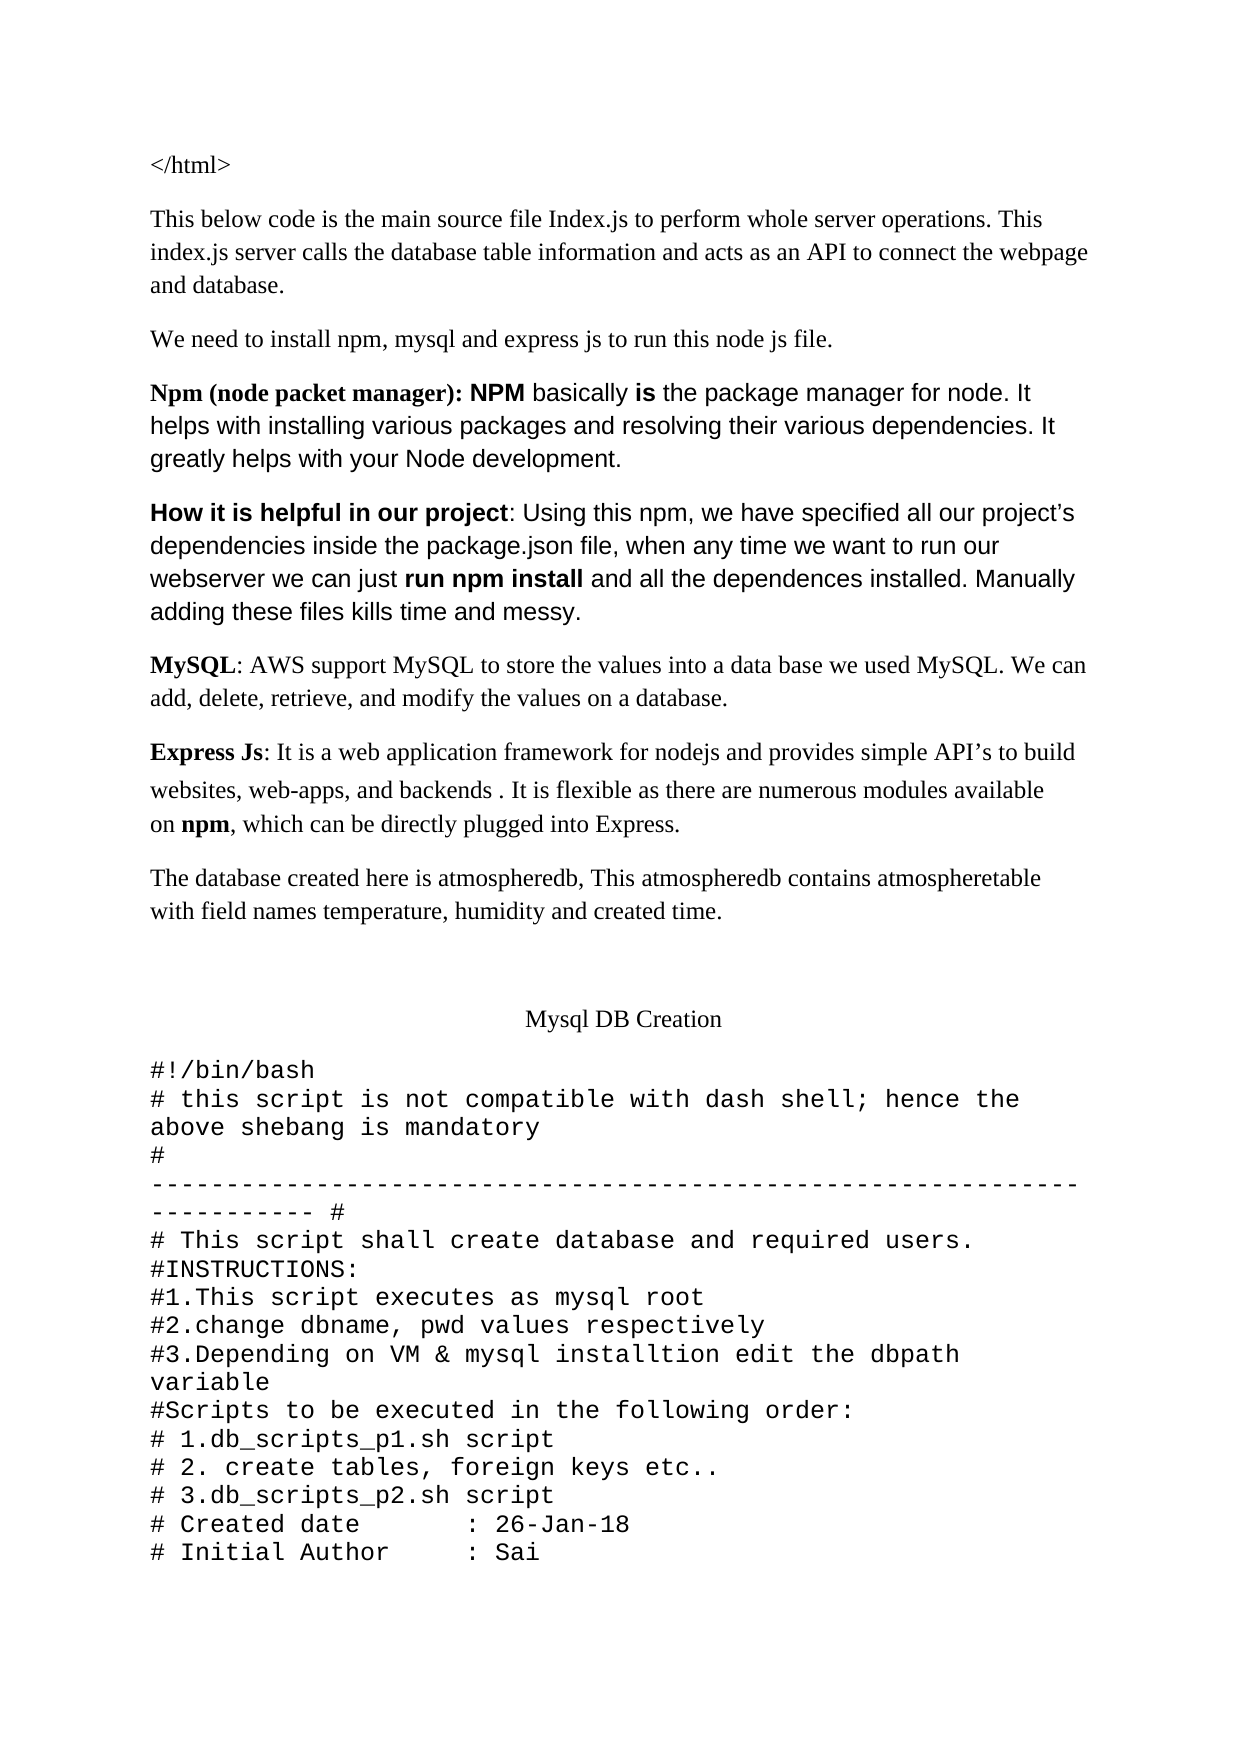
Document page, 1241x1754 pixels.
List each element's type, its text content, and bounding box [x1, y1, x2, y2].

text # 2. create tables, foreign keys etc.. [150, 1455, 1090, 1483]
text </html> [150, 150, 1090, 179]
text Mysql DB Creation [150, 1004, 1090, 1033]
text #2.change dbname, pwd values respectively [150, 1313, 1090, 1341]
text #3.Depending on VM & mysql installtion edit the dbpath variable [150, 1341, 1090, 1398]
text # Created date : 26-Jan-18 [150, 1511, 1090, 1540]
text Npm (node packet manager): NPM basically is the package manager for node. It helps with installing various packages and resolving their various dependencies. It greatly helps with your Node development. [150, 378, 1090, 472]
text # 1.db_scripts_p1.sh script [150, 1426, 1090, 1455]
text How it is helpful in our project: Using this npm, we have specified all our project’s dependencies inside the package.json file, when any time we want to run our webserver we can just run npm install and all the dependences installed. Manually adding these files kills time and messy. [150, 498, 1090, 625]
text This below code is the main source file Index.js to perform whole server operations. This index.js server calls the database table information and acts as an API to connect the webpage and database. [150, 204, 1090, 299]
text We need to install npm, mysql and express js to run this node js file. [150, 324, 1090, 352]
text #INSTRUCTIONS: [150, 1256, 1090, 1285]
text # This script shall create database and required users. [150, 1228, 1090, 1256]
text Express Js: It is a web application framework for nodejs and provides simple API’s to build websites, web-apps, and backends . It is flexible as there are numerous modules available on npm, which can be directly plugged into Express. [150, 737, 1090, 838]
text MySQL: AWS support MySQL to store the values into a data base we used MySQL. We can add, delete, retrieve, and modify the values on a database. [150, 651, 1090, 712]
text # this script is not compatible with dash shell; hence the above shebang is mandatory [150, 1086, 1090, 1143]
text #!/bin/bash [150, 1058, 1090, 1086]
text The database created here is atmospheredb, This atmospheredb contains atmospheretable with field names temperature, humidity and created time. [150, 863, 1090, 925]
text # 3.db_scripts_p2.sh script [150, 1483, 1090, 1511]
text # Initial Author : Sai [150, 1540, 1090, 1568]
text # ------------------------------------------------------------------------- # [150, 1143, 1090, 1228]
text #Scripts to be executed in the following order: [150, 1398, 1090, 1426]
text #1.This script executes as mysql root [150, 1285, 1090, 1313]
